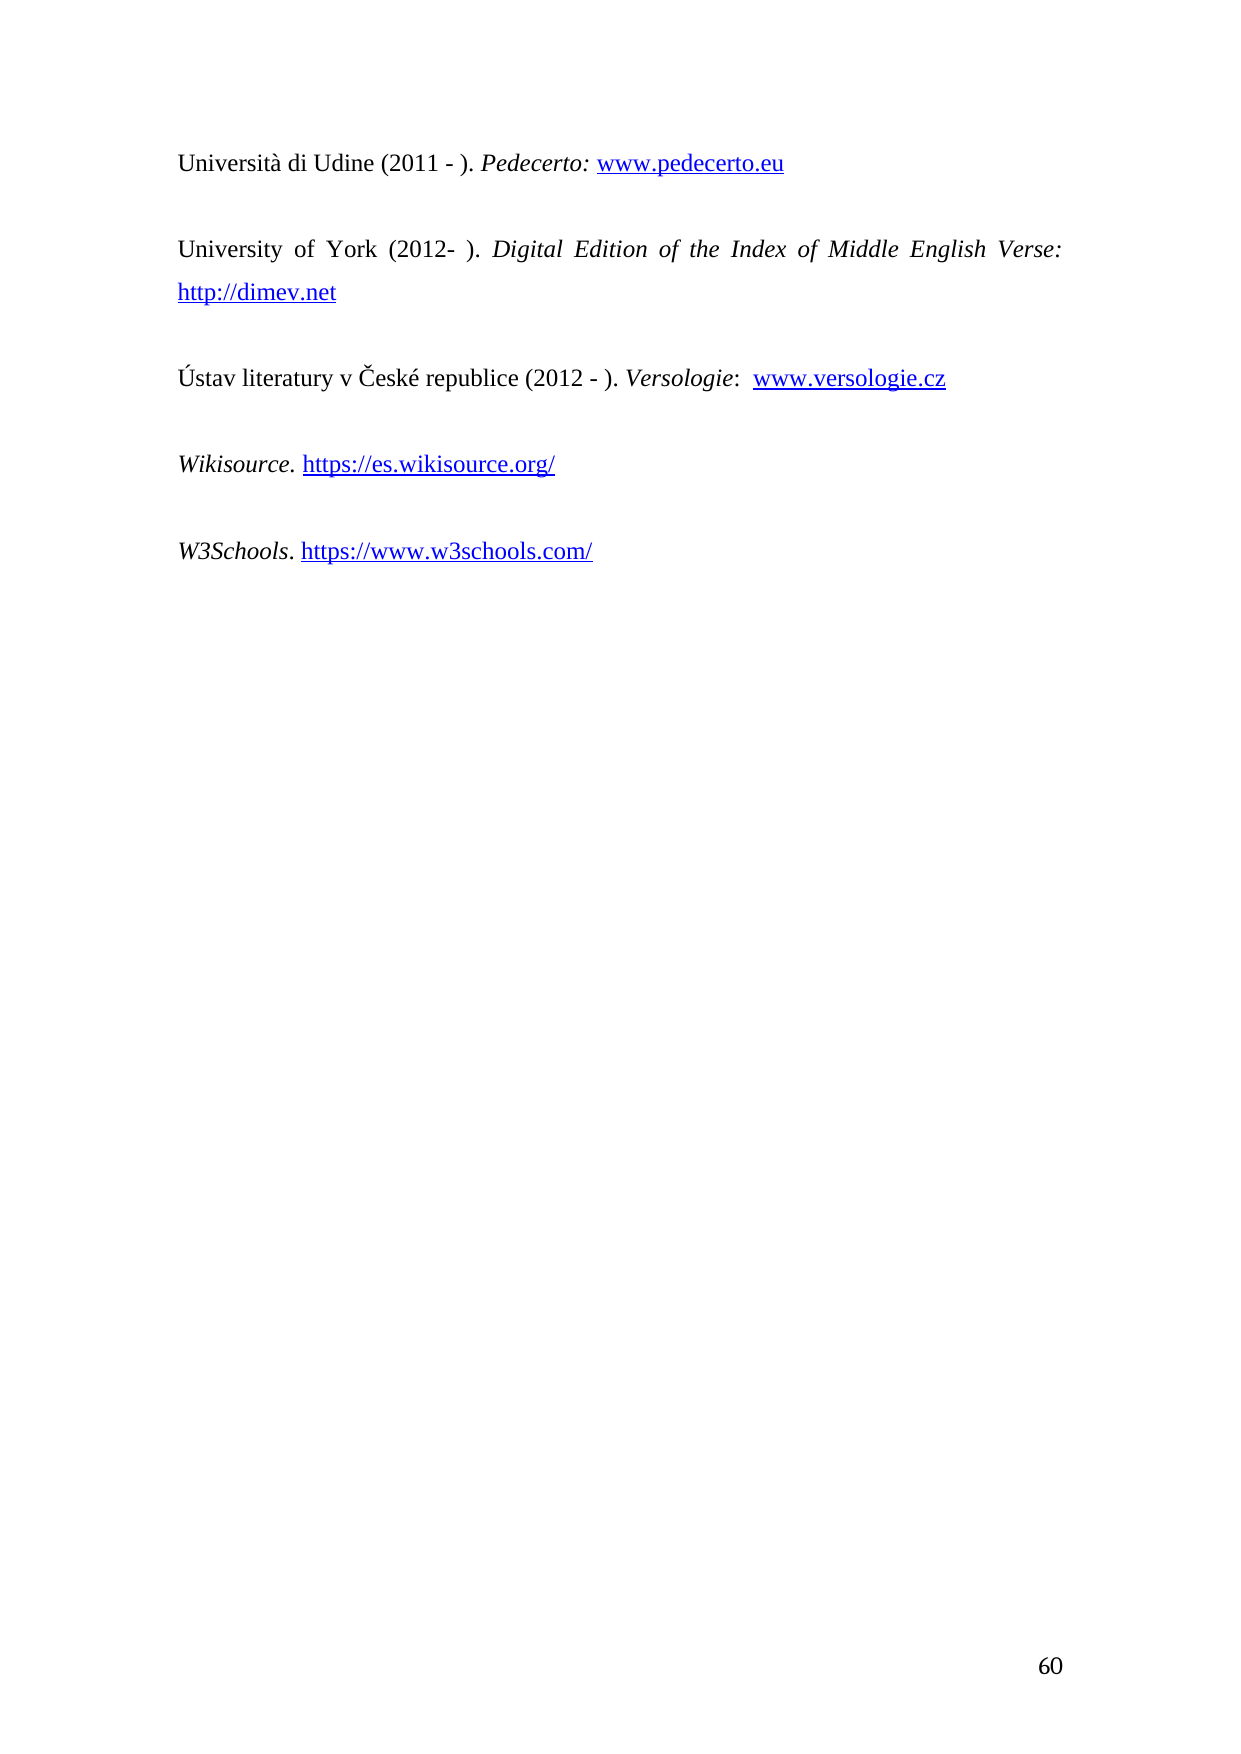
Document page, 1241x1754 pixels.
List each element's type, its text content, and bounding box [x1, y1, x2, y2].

text University of York (2012- ). Digital Edition of the Index of Middle English Verse: http://dimev.net [177, 234, 1063, 306]
text Wikisource. https://es.wikisource.org/ [177, 449, 1063, 478]
text Università di Udine (2011 - ). Pedecerto: www.pedecerto.eu [177, 148, 1063, 176]
text Ústav literatury v České republice (2012 - ). Versologie: www.versologie.cz [177, 363, 1063, 392]
text W3Schools. https://www.w3schools.com/ [177, 536, 1063, 564]
